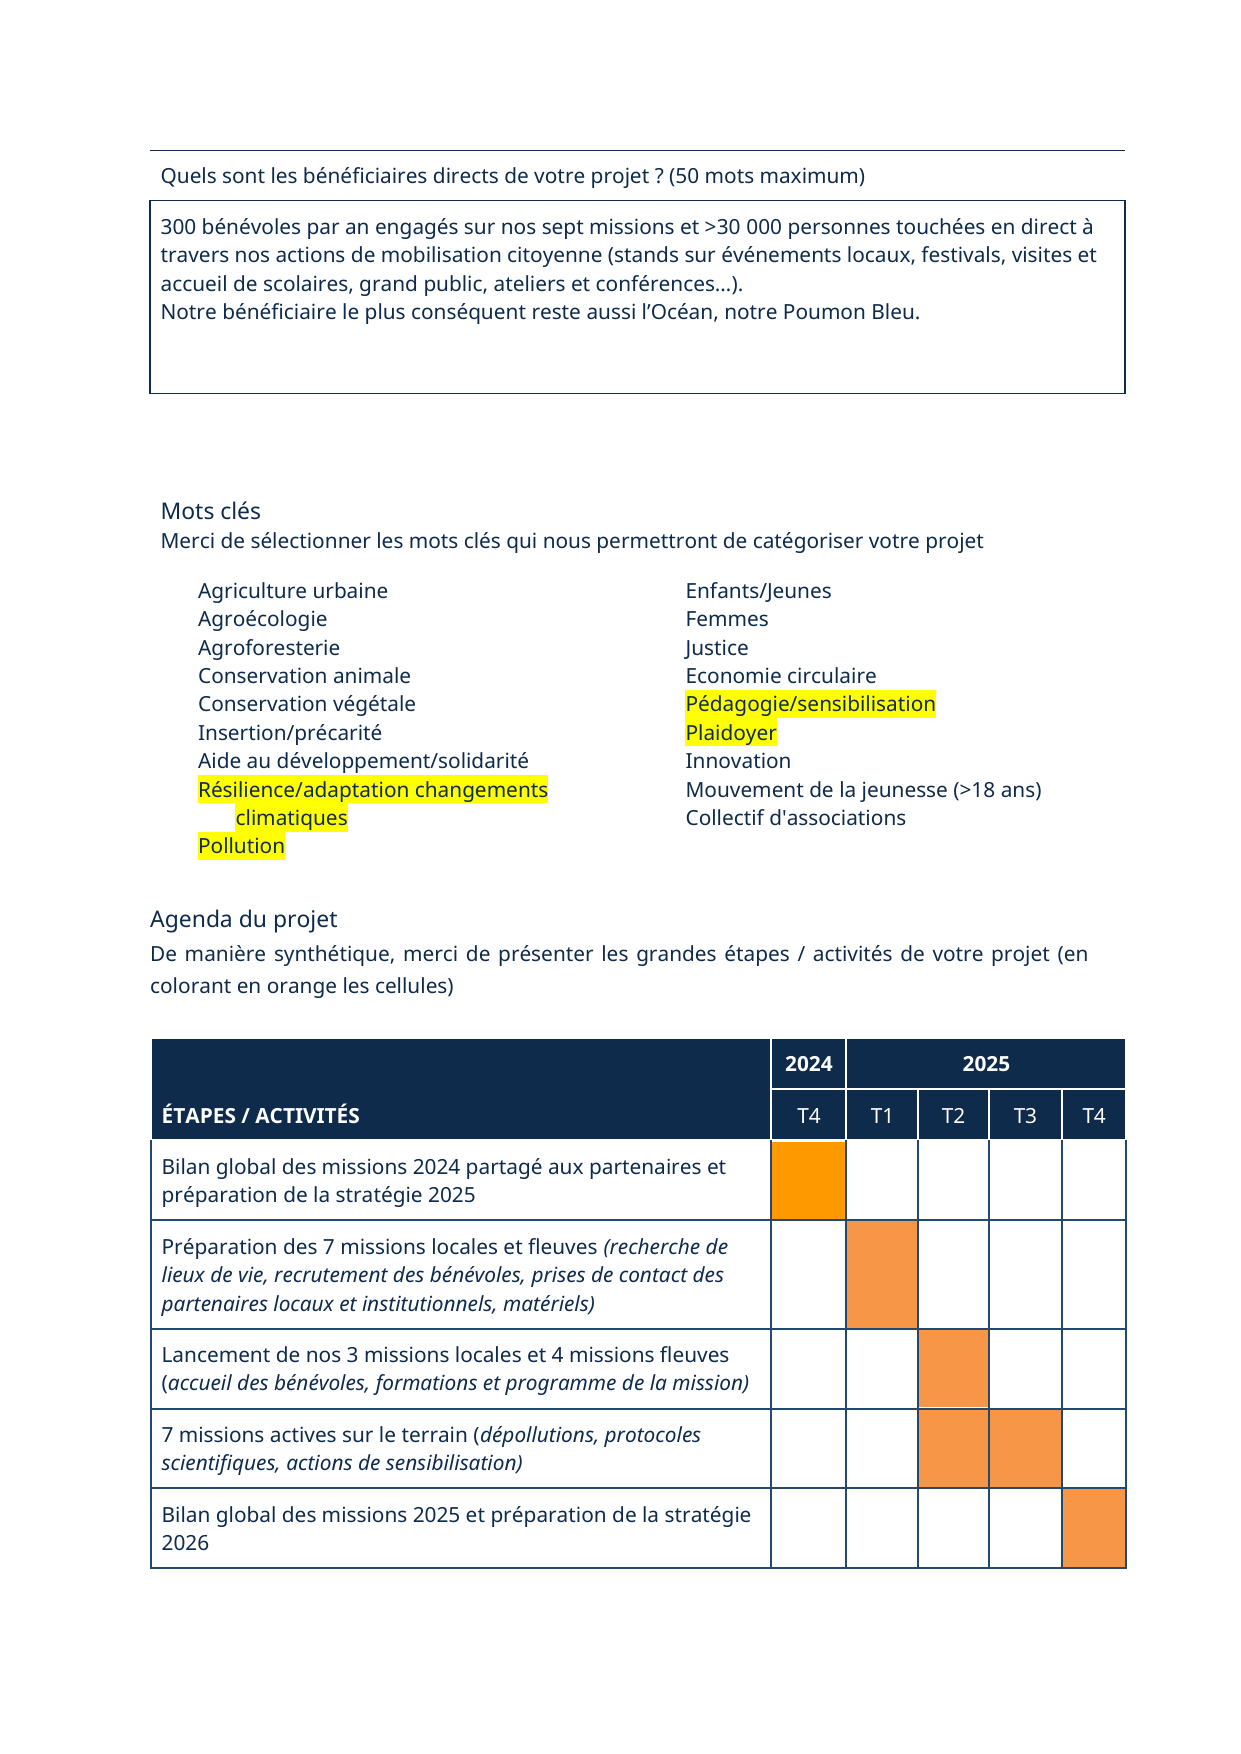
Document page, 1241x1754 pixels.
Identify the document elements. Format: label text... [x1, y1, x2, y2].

table_cell [1063, 1489, 1125, 1567]
text Agenda du projet [150, 903, 1090, 934]
table_cell [919, 1330, 988, 1407]
table_cell 300 bénévoles par an engagés sur nos sept missions et >30 000 personnes touchées en direct à travers nos actions de mobilisation citoyenne (stands sur événements locaux, festivals, visites et accueil de scolaires, grand public, ateliers et conférences…). Notre bénéficiaire le plus conséquent reste aussi l’Océan, notre Poumon Bleu. [151, 201, 1124, 393]
table_cell [772, 1489, 845, 1567]
table_cell [772, 1410, 845, 1487]
table_header 2025 [847, 1039, 1125, 1088]
table_cell [1063, 1221, 1125, 1328]
table_cell [919, 1489, 988, 1567]
table_cell [1063, 1330, 1125, 1407]
text De manière synthétique, merci de présenter les grandes étapes / activités de votre projet (en colorant en orange les cellules) [150, 939, 1090, 1000]
table_cell Bilan global des missions 2024 partagé aux partenaires et préparation de la stratégie 2025 [152, 1142, 770, 1219]
table_cell Enfants/Jeunes Femmes Justice Economie circulaire Pédagogie/sensibilisation Plaidoyer Innovation Mouvement de la jeunesse (>18 ans) Collectif d'associations [638, 565, 1125, 871]
table_cell [990, 1330, 1061, 1407]
table_cell [847, 1489, 917, 1567]
table_cell Mots clés Merci de sélectionner les mots clés qui nous permettront de catégoriser votre projet [150, 394, 1125, 565]
table_cell [847, 1221, 917, 1328]
table_cell [772, 1142, 845, 1219]
table_cell [919, 1221, 988, 1328]
table_cell T4 [1063, 1090, 1125, 1139]
table_cell T2 [919, 1090, 988, 1139]
table_cell [847, 1330, 917, 1407]
table_cell Bilan global des missions 2025 et préparation de la stratégie 2026 [152, 1489, 770, 1567]
table_cell T1 [847, 1090, 917, 1139]
table_cell Agriculture urbaine Agroécologie Agroforesterie Conservation animale Conservation végétale Insertion/précarité Aide au développement/solidarité Résilience/adaptation changements climatiques Pollution [150, 565, 637, 871]
table_header ÉTAPES / ACTIVITÉS [152, 1039, 770, 1139]
table_cell [919, 1142, 988, 1219]
table_cell Lancement de nos 3 missions locales et 4 missions fleuves (accueil des bénévoles, formations et programme de la mission) [152, 1330, 770, 1407]
table_header 2024 [772, 1039, 845, 1088]
table_cell [772, 1330, 845, 1407]
table_cell [1063, 1410, 1125, 1487]
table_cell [150, 151, 1125, 200]
table_cell 7 missions actives sur le terrain (dépollutions, protocoles scientifiques, actions de sensibilisation) [152, 1410, 770, 1487]
table_cell [919, 1410, 988, 1487]
table_cell [990, 1221, 1061, 1328]
table_cell [847, 1142, 917, 1219]
table_cell [847, 1410, 917, 1487]
table_cell [1063, 1142, 1125, 1219]
table_cell [990, 1142, 1061, 1219]
table_cell T4 [772, 1090, 845, 1139]
table_cell [772, 1221, 845, 1328]
table_cell Préparation des 7 missions locales et fleuves (recherche de lieux de vie, recrutement des bénévoles, prises de contact des partenaires locaux et institutionnels, matériels) [152, 1221, 770, 1328]
table_cell [990, 1489, 1061, 1567]
table_cell [990, 1410, 1061, 1487]
table_cell T3 [990, 1090, 1061, 1139]
